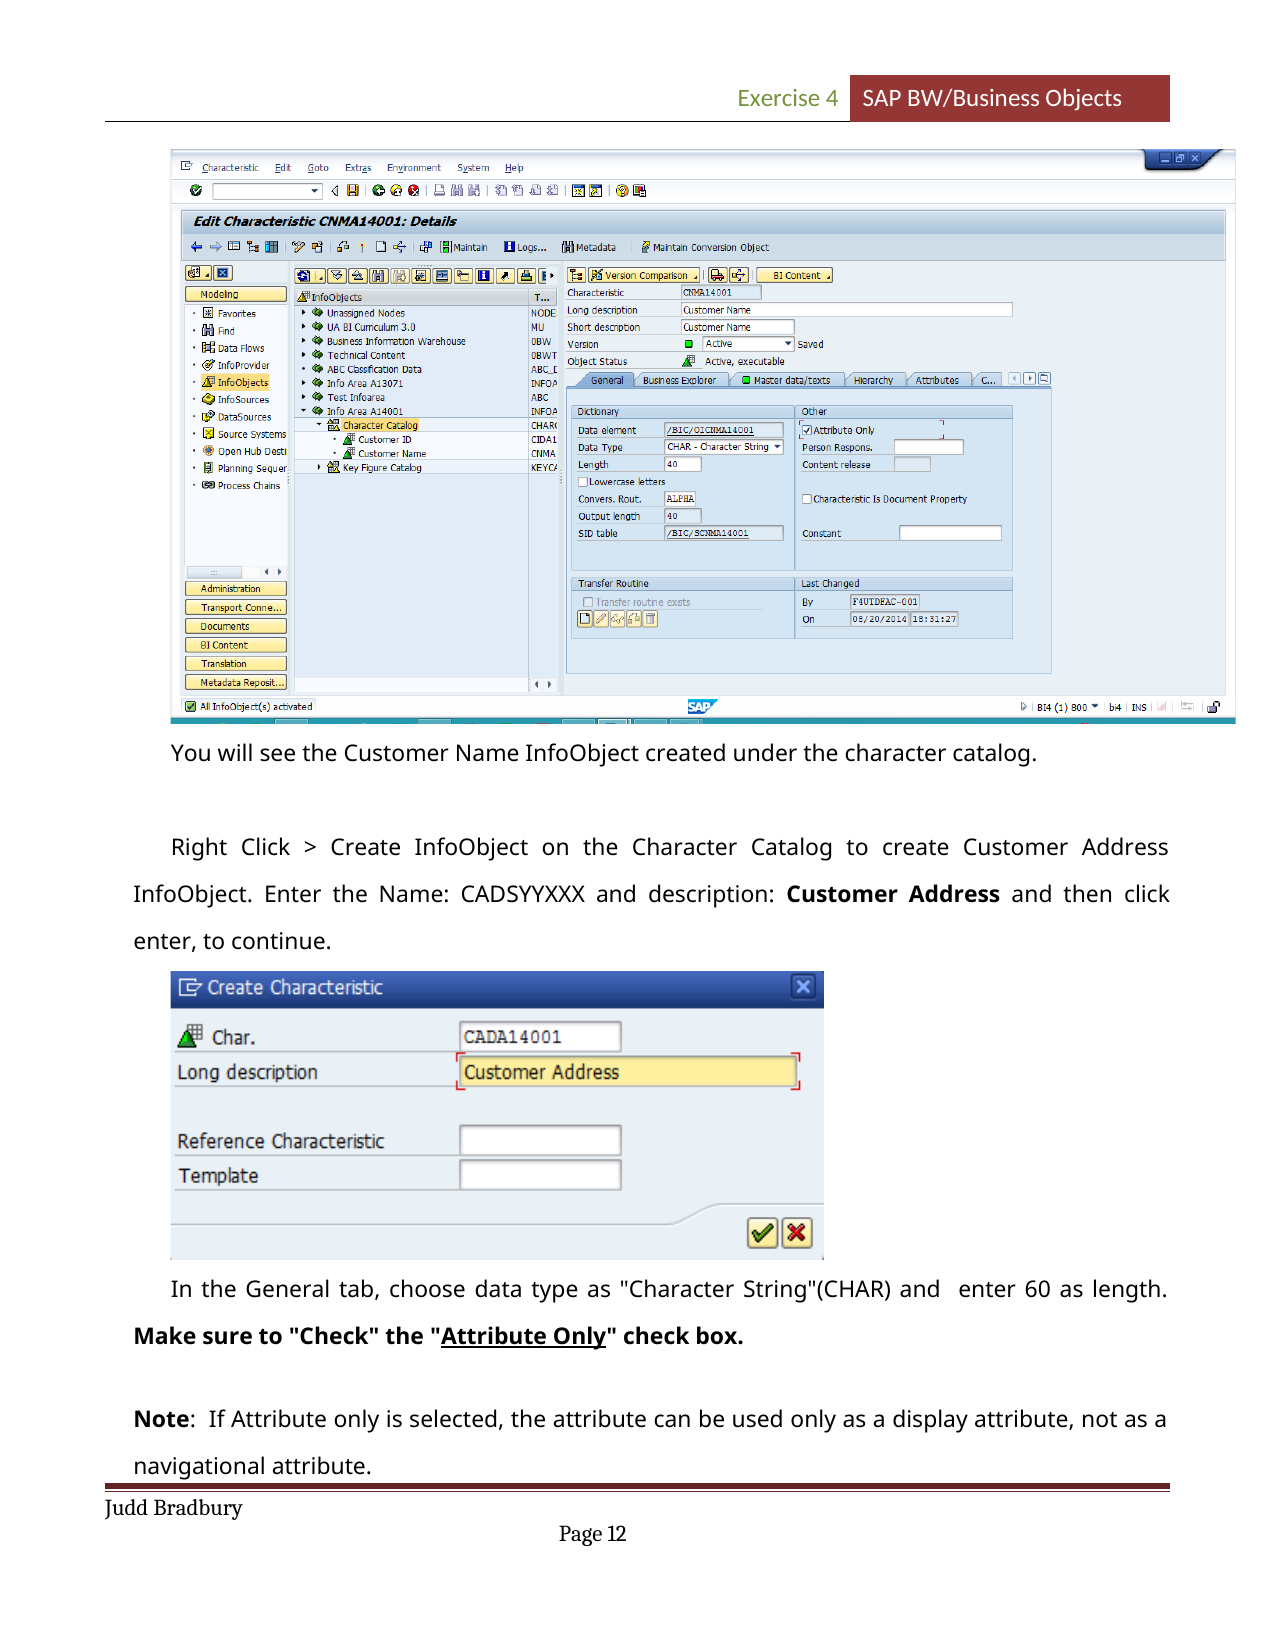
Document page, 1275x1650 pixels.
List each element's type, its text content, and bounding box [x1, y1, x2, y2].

text You will see the Customer Name InfoObject created under the character catalog. [133, 737, 1170, 769]
picture [170, 971, 824, 1260]
text Right Click > Create InfoObject on the Character Catalog to create Customer Address InfoObject. Enter the Name: CADSYYXXX and description: Customer Address and then click enter, to continue. [133, 831, 1170, 956]
picture [170, 149, 1236, 724]
text In the General tab, choose data type as "Character String"(CHAR) and enter 60 as length. Make sure to "Check" the "Attribute Only" check box. [133, 1273, 1170, 1351]
text Note: If Attribute only is selected, the attribute can be used only as a display attribute, not as a navigational attribute. [133, 1403, 1170, 1481]
